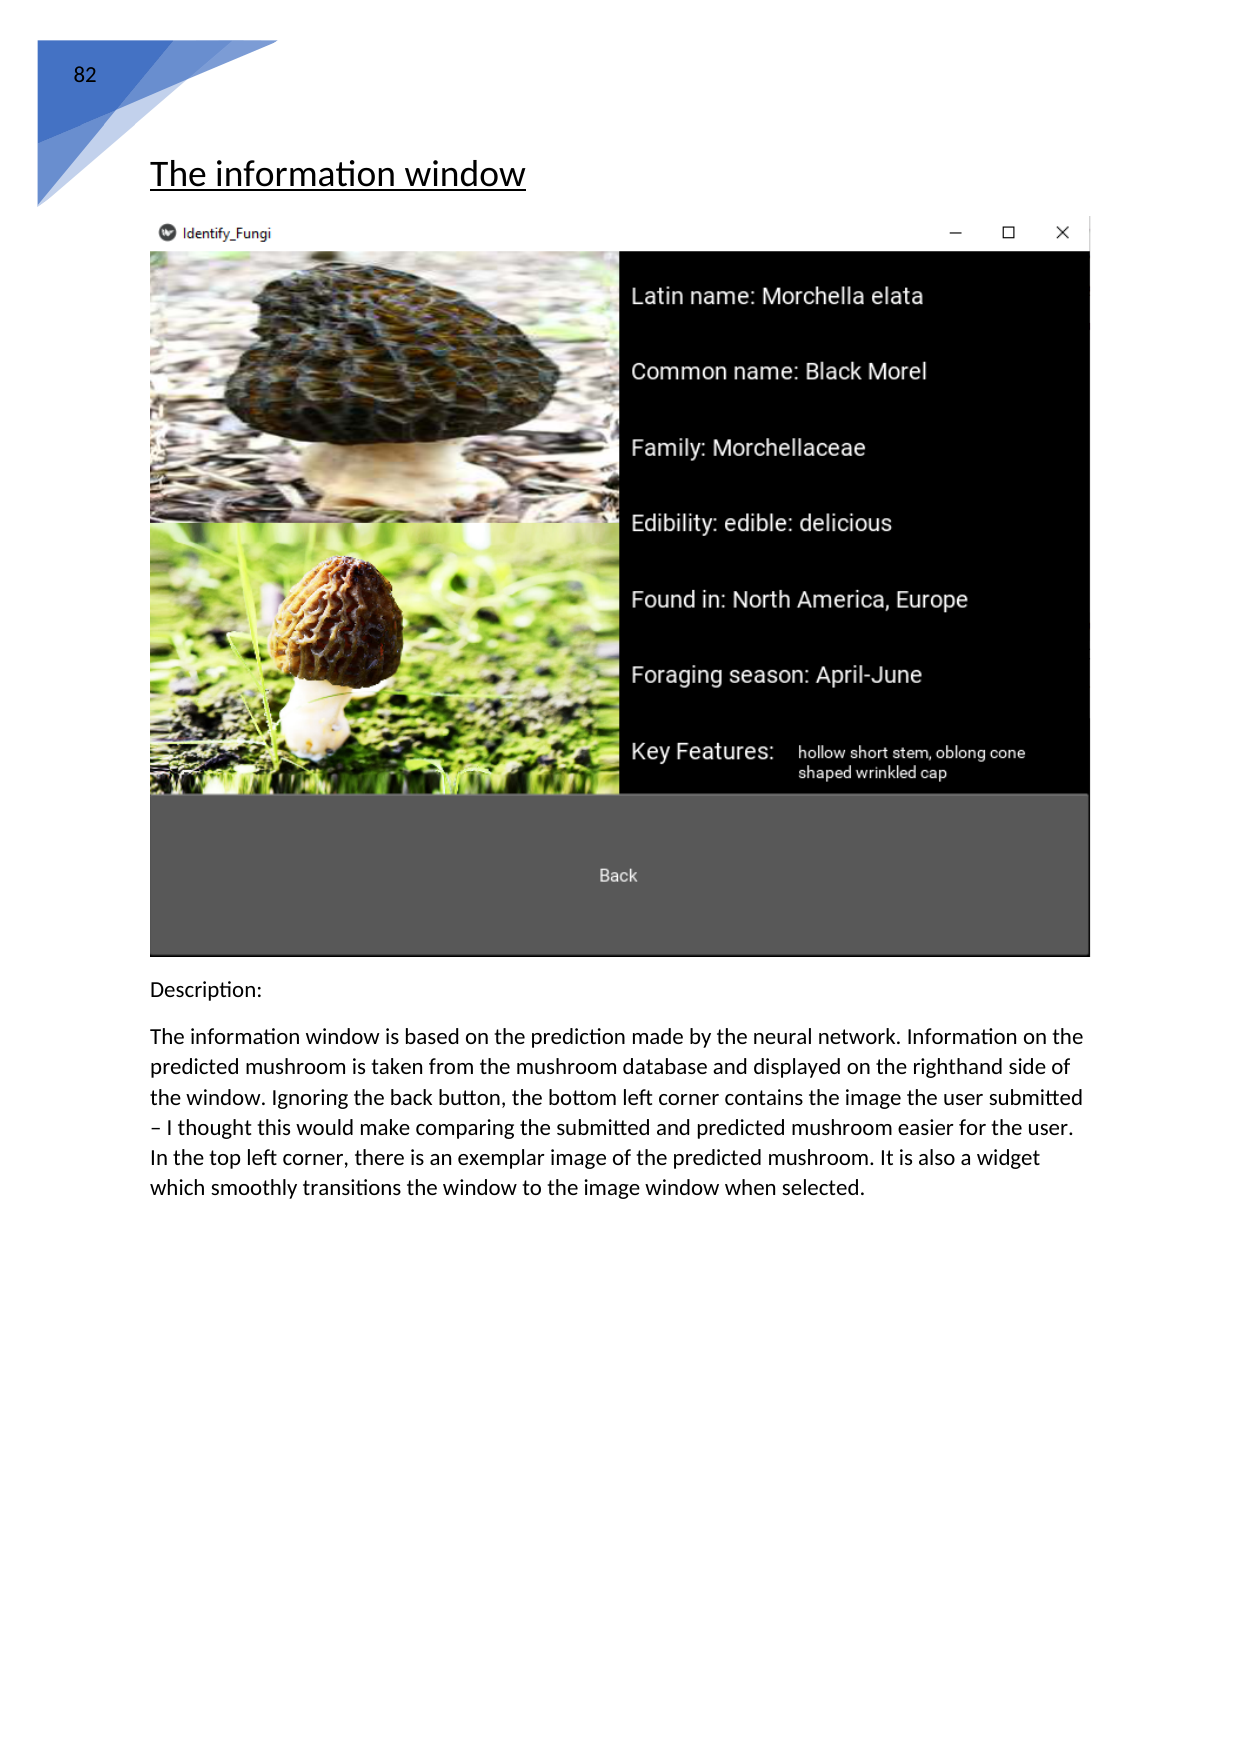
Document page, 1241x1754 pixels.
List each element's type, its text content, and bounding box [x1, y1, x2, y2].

text Description: [150, 975, 1090, 1003]
picture [37, 40, 279, 209]
picture [150, 216, 1091, 957]
text The information window [150, 150, 1090, 196]
text The information window is based on the prediction made by the neural network. Information on the predicted mushroom is taken from the mushroom database and displayed on the righthand side of the window. Ignoring the back button, the bottom left corner contains the image the user submitted – I thought this would make comparing the submitted and predicted mushroom easier for the user. In the top left corner, there is an exemplar image of the predicted mushroom. It is also a widget which smoothly transitions the window to the image window when selected. [150, 1022, 1090, 1201]
